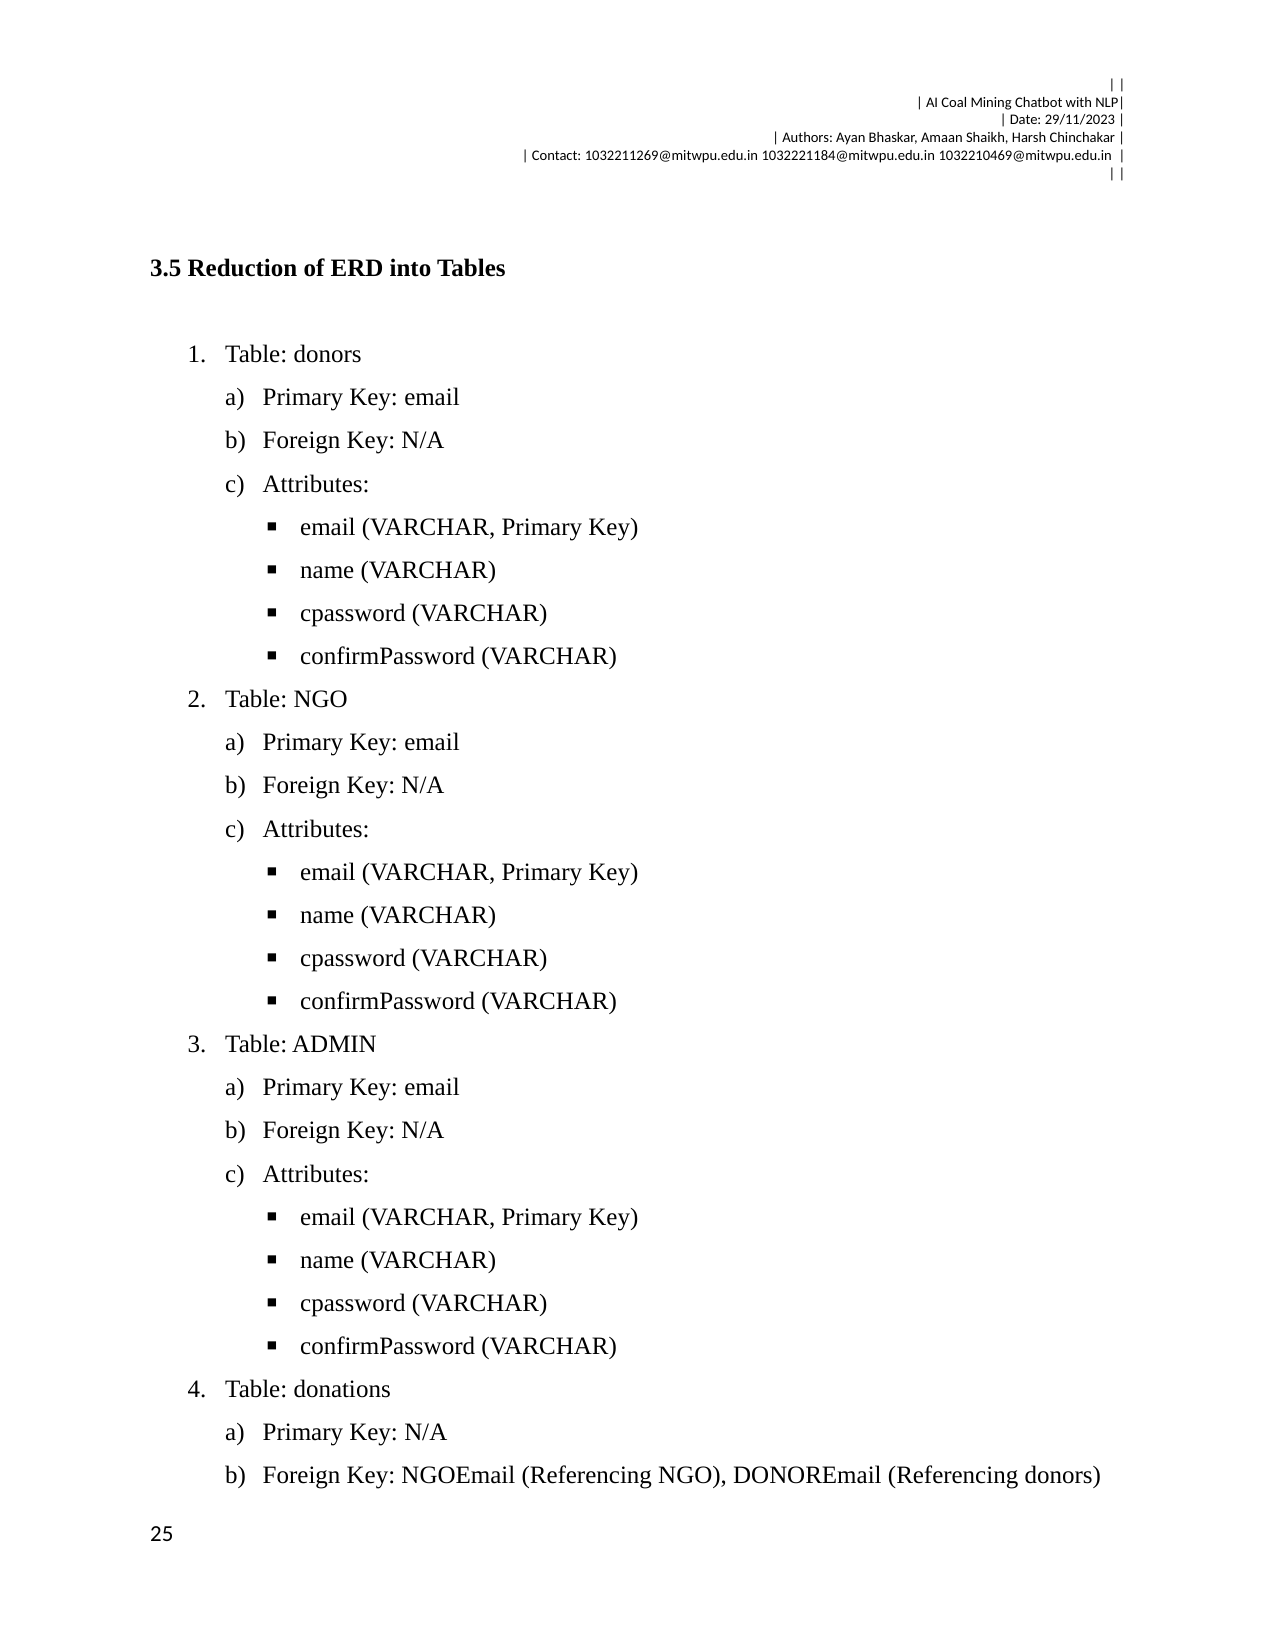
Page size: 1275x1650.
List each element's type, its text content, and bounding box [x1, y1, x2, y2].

list Primary Key: email [225, 727, 1125, 756]
list name (VARCHAR) [262, 1245, 1125, 1274]
list Foreign Key: NGOEmail (Referencing NGO), DONOREmail (Referencing donors) [225, 1461, 1125, 1489]
list Foreign Key: N/A [225, 426, 1125, 454]
list Table: ADMIN [187, 1029, 1125, 1058]
list Foreign Key: N/A [225, 771, 1125, 799]
list email (VARCHAR, Primary Key) [262, 857, 1125, 886]
list Primary Key: email [225, 382, 1125, 411]
list cpassword (VARCHAR) [262, 1288, 1125, 1317]
list cpassword (VARCHAR) [262, 598, 1125, 627]
list email (VARCHAR, Primary Key) [262, 1202, 1125, 1231]
list Attributes: [225, 469, 1125, 497]
list cpassword (VARCHAR) [262, 943, 1125, 972]
list Table: NGO [187, 684, 1125, 713]
list confirmPassword (VARCHAR) [262, 1331, 1125, 1360]
list Attributes: [225, 1159, 1125, 1187]
list name (VARCHAR) [262, 900, 1125, 929]
list Table: donors [187, 339, 1125, 368]
list confirmPassword (VARCHAR) [262, 641, 1125, 670]
text 3.5 Reduction of ERD into Tables [150, 253, 1125, 282]
list Foreign Key: N/A [225, 1116, 1125, 1144]
list name (VARCHAR) [262, 555, 1125, 584]
list Primary Key: email [225, 1072, 1125, 1101]
list confirmPassword (VARCHAR) [262, 986, 1125, 1015]
list Primary Key: N/A [225, 1417, 1125, 1446]
list Table: donations [187, 1374, 1125, 1403]
list email (VARCHAR, Primary Key) [262, 512, 1125, 541]
list Attributes: [225, 814, 1125, 842]
